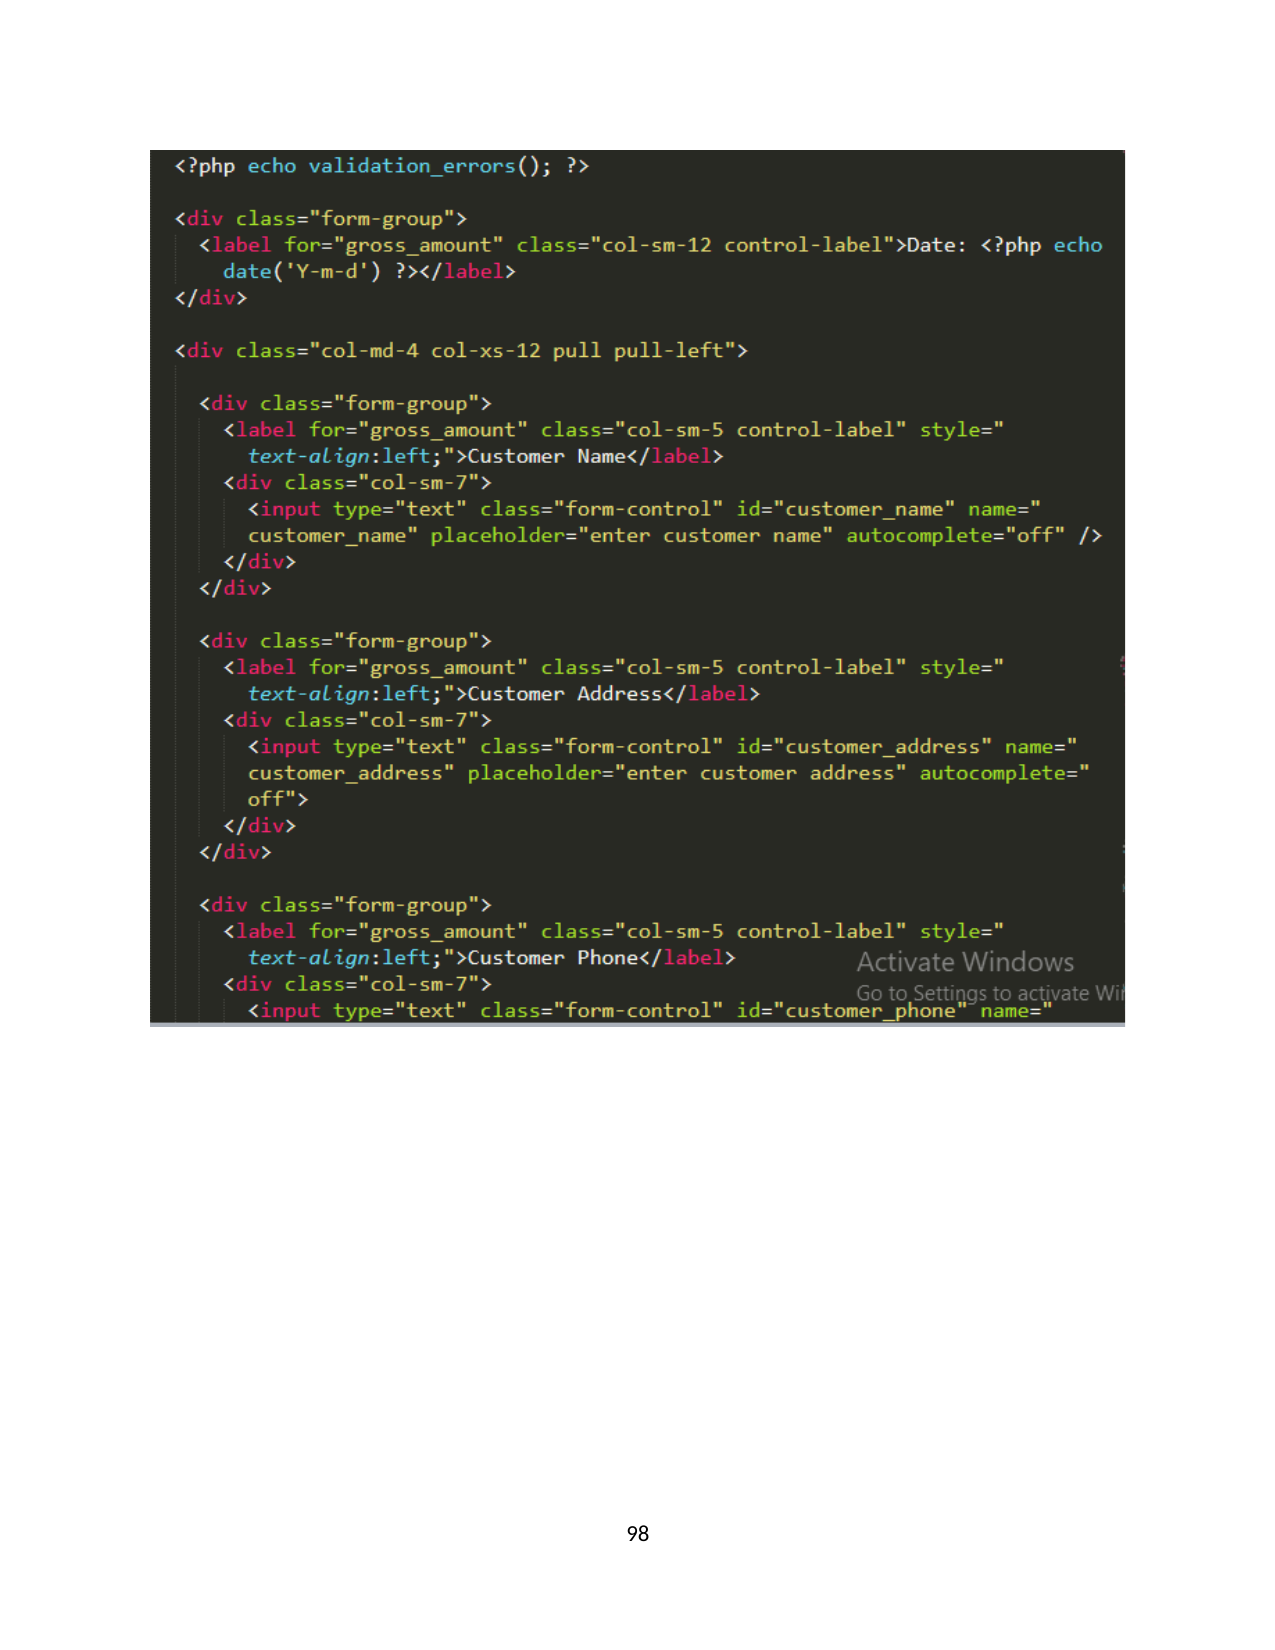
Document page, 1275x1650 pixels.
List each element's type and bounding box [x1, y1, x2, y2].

picture [150, 150, 1125, 1027]
